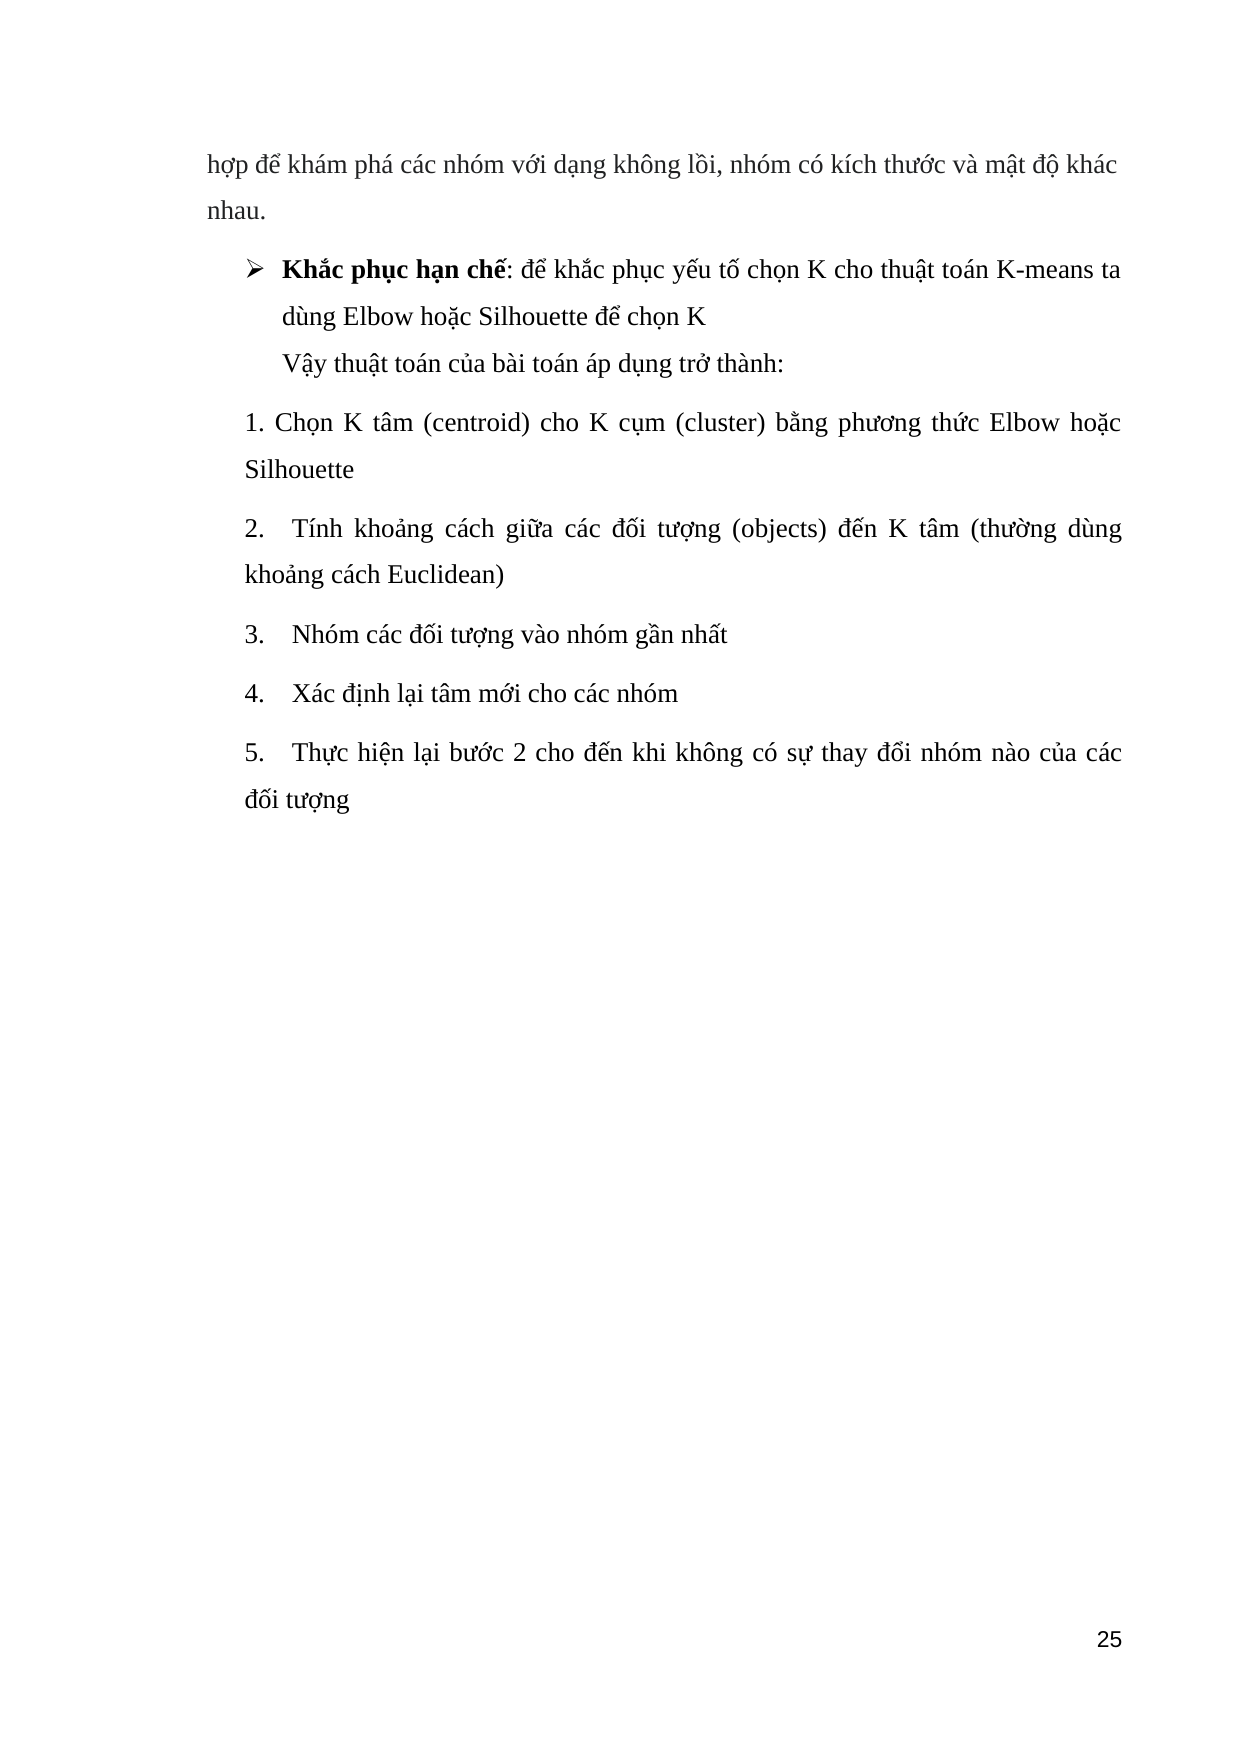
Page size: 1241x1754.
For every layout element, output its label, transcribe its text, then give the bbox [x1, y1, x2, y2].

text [207, 148, 1122, 226]
text 4. Xác định lại tâm mới cho các nhóm [244, 677, 1122, 708]
text 1. Chọn K tâm (centroid) cho K cụm (cluster) bằng phương thức Elbow hoặc Silhouette [244, 406, 1122, 484]
list Vậy thuật toán của bài toán áp dụng trở thành: [282, 347, 1122, 378]
text 2. Tính khoảng cách giữa các đối tượng (objects) đến K tâm (thường dùng khoảng cách Euclidean) [244, 512, 1122, 590]
text 5. Thực hiện lại bước 2 cho đến khi không có sự thay đổi nhóm nào của các đối tượng [244, 736, 1122, 814]
list Khắc phục hạn chế: để khắc phục yếu tố chọn K cho thuật toán K-means ta dùng Elbow hoặc Silhouette để chọn K [244, 253, 1122, 331]
text 3. Nhóm các đối tượng vào nhóm gần nhất [207, 618, 1122, 649]
